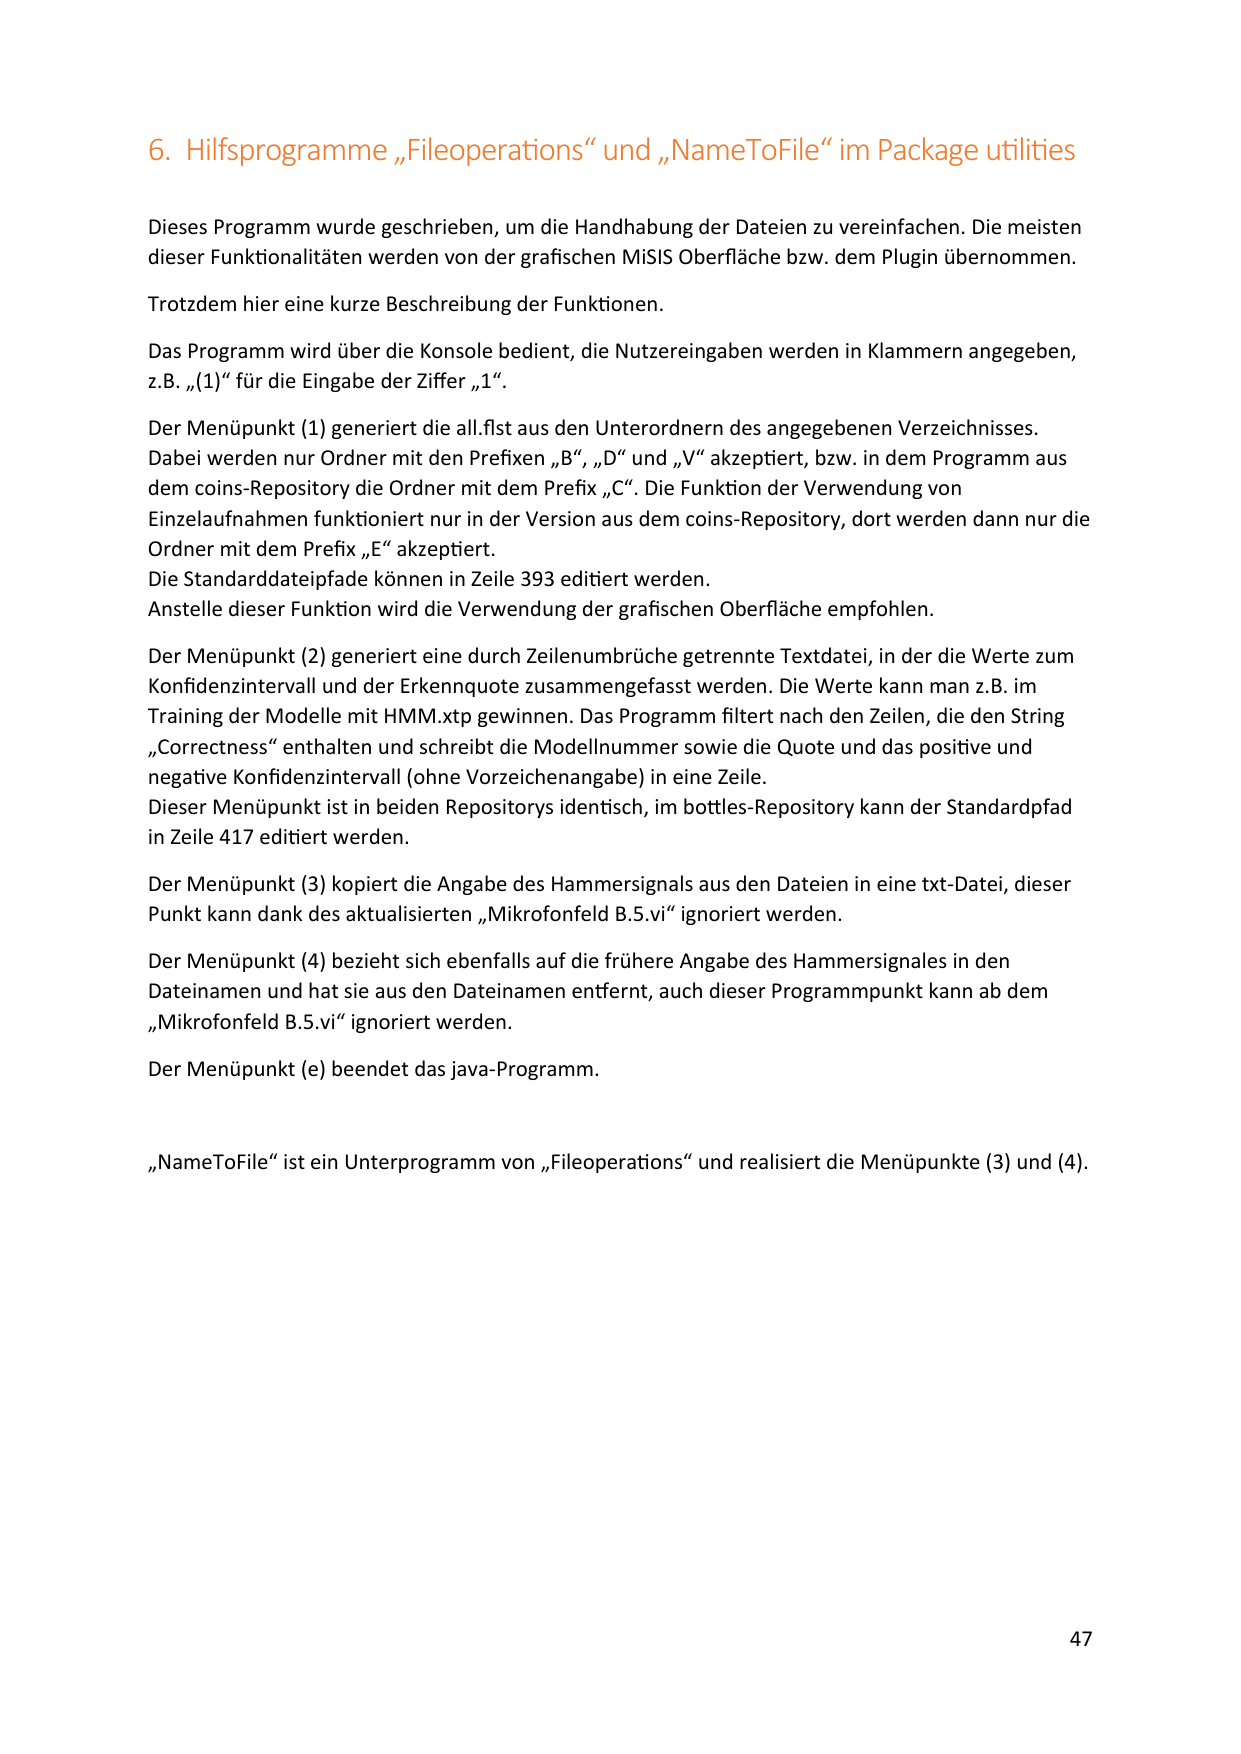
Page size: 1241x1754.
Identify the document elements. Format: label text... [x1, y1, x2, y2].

text Der Menüpunkt (e) beendet das java-Programm. [148, 1054, 1093, 1082]
text Dieses Programm wurde geschrieben, um die Handhabung der Dateien zu vereinfachen. Die meisten dieser Funktionalitäten werden von der grafischen MiSIS Oberfläche bzw. dem Plugin übernommen. [148, 212, 1093, 270]
text Das Programm wird über die Konsole bedient, die Nutzereingaben werden in Klammern angegeben, z.B. „(1)“ für die Eingabe der Ziffer „1“. [148, 336, 1093, 394]
subtitle Hilfsprogramme „Fileoperations“ und „NameToFile“ im Package utilities [148, 128, 1093, 169]
text „NameToFile“ ist ein Unterprogramm von „Fileoperations“ und realisiert die Menüpunkte (3) und (4). [148, 1147, 1093, 1175]
text Der Menüpunkt (4) bezieht sich ebenfalls auf die frühere Angabe des Hammersignales in den Dateinamen und hat sie aus den Dateinamen entfernt, auch dieser Programmpunkt kann ab dem „Mikrofonfeld B.5.vi“ ignoriert werden. [148, 946, 1093, 1035]
text Der Menüpunkt (2) generiert eine durch Zeilenumbrüche getrennte Textdatei, in der die Werte zum Konfidenzintervall und der Erkennquote zusammengefasst werden. Die Werte kann man z.B. im Training der Modelle mit HMM.xtp gewinnen. Das Programm filtert nach den Zeilen, die den String „Correctness“ enthalten und schreibt die Modellnummer sowie die Quote und das positive und negative Konfidenzintervall (ohne Vorzeichenangabe) in eine Zeile. Dieser Menüpunkt ist in beiden Repositorys identisch, im bottles-Repository kann der Standardpfad in Zeile 417 editiert werden. [148, 641, 1093, 850]
text Trotzdem hier eine kurze Beschreibung der Funktionen. [148, 289, 1093, 317]
text Der Menüpunkt (3) kopiert die Angabe des Hammersignals aus den Dateien in eine txt-Datei, dieser Punkt kann dank des aktualisierten „Mikrofonfeld B.5.vi“ ignoriert werden. [148, 869, 1093, 927]
text Der Menüpunkt (1) generiert die all.flst aus den Unterordnern des angegebenen Verzeichnisses. Dabei werden nur Ordner mit den Prefixen „B“, „D“ und „V“ akzeptiert, bzw. in dem Programm aus dem coins-Repository die Ordner mit dem Prefix „C“. Die Funktion der Verwendung von Einzelaufnahmen funktioniert nur in der Version aus dem coins-Repository, dort werden dann nur die Ordner mit dem Prefix „E“ akzeptiert. Die Standarddateipfade können in Zeile 393 editiert werden. Anstelle dieser Funktion wird die Verwendung der grafischen Oberfläche empfohlen. [148, 413, 1093, 622]
